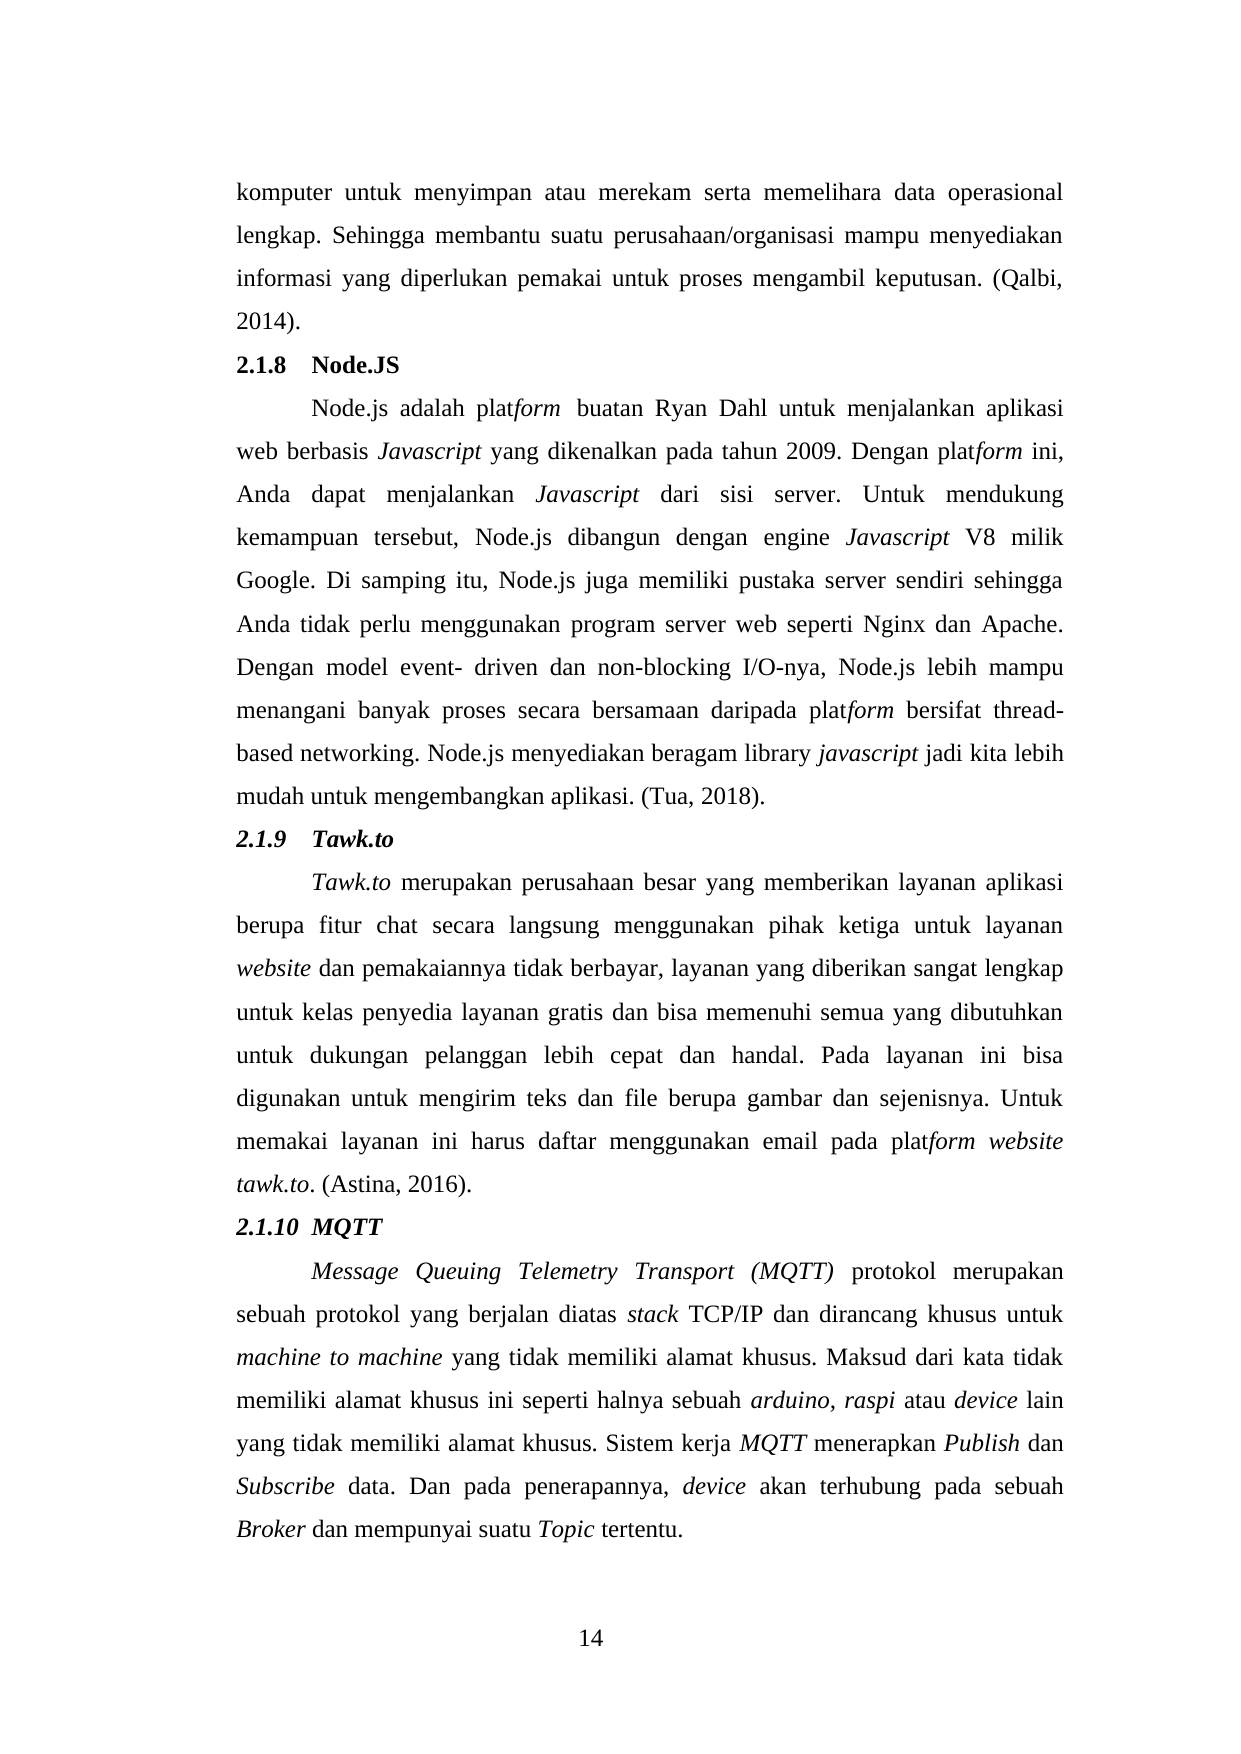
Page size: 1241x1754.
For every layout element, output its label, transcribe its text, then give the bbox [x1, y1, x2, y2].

subtitle Node.JS [236, 350, 1109, 378]
subtitle Tawk.to [236, 824, 1109, 853]
text Tawk.to merupakan perusahaan besar yang memberikan layanan aplikasi berupa fitur chat secara langsung menggunakan pihak ketiga untuk layanan website dan pemakaiannya tidak berbayar, layanan yang diberikan sangat lengkap untuk kelas penyedia layanan gratis dan bisa memenuhi semua yang dibutuhkan untuk dukungan pelanggan lebih cepat dan handal. Pada layanan ini bisa digunakan untuk mengirim teks dan file berupa gambar dan sejenisnya. Untuk memakai layanan ini harus daftar menggunakan email pada platform website tawk.to. (Astina, 2016). [236, 867, 1064, 1198]
text Node.js adalah platform buatan Ryan Dahl untuk menjalankan aplikasi web berbasis Javascript yang dikenalkan pada tahun 2009. Dengan platform ini, Anda dapat menjalankan Javascript dari sisi server. Untuk mendukung kemampuan tersebut, Node.js dibangun dengan engine Javascript V8 milik Google. Di samping itu, Node.js juga memiliki pustaka server sendiri sehingga Anda tidak perlu menggunakan program server web seperti Nginx dan Apache. Dengan model event- driven dan non-blocking I/O-nya, Node.js lebih mampu menangani banyak proses secara bersamaan daripada platform bersifat thread-based networking. Node.js menyediakan beragam library javascript jadi kita lebih mudah untuk mengembangkan aplikasi. (Tua, 2018). [236, 393, 1064, 810]
subtitle MQTT [236, 1212, 1109, 1241]
text Message Queuing Telemetry Transport (MQTT) protokol merupakan sebuah protokol yang berjalan diatas stack TCP/IP dan dirancang khusus untuk machine to machine yang tidak memiliki alamat khusus. Maksud dari kata tidak memiliki alamat khusus ini seperti halnya sebuah arduino, raspi atau device lain yang tidak memiliki alamat khusus. Sistem kerja MQTT menerapkan Publish dan Subscribe data. Dan pada penerapannya, device akan terhubung pada sebuah Broker dan mempunyai suatu Topic tertentu. [236, 1256, 1064, 1543]
text komputer untuk menyimpan atau merekam serta memelihara data operasional lengkap. Sehingga membantu suatu perusahaan/organisasi mampu menyediakan informasi yang diperlukan pemakai untuk proses mengambil keputusan. (Qalbi, 2014). [236, 177, 1064, 335]
